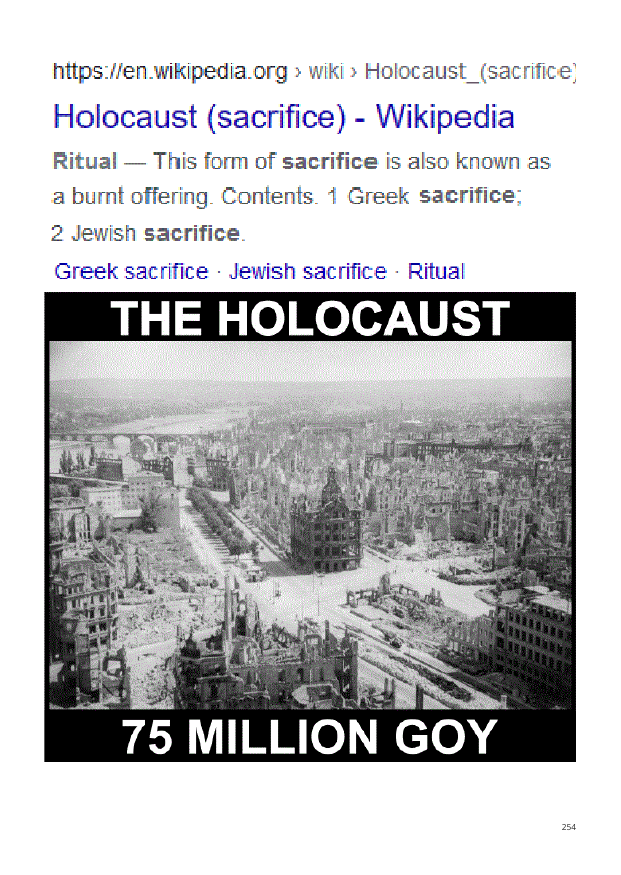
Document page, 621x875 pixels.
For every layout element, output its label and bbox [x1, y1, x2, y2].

picture [44, 44, 576, 762]
